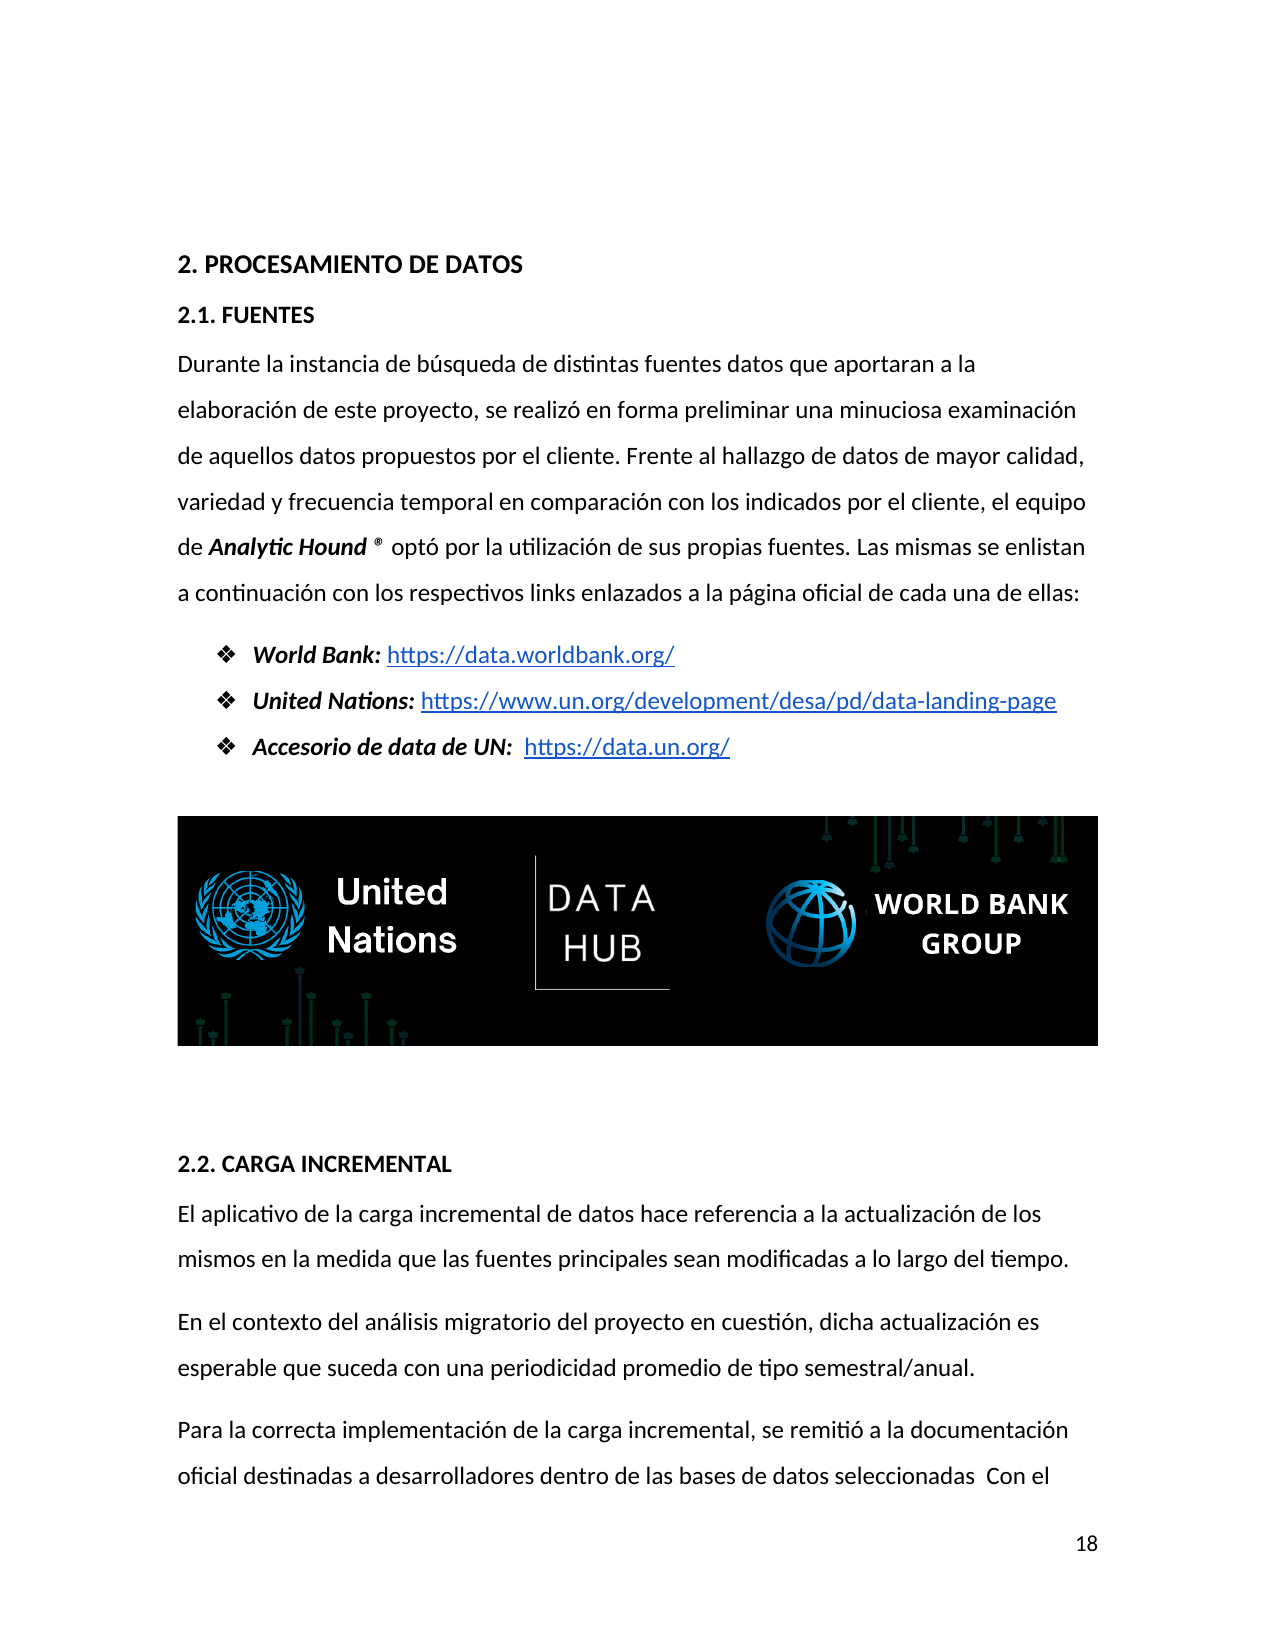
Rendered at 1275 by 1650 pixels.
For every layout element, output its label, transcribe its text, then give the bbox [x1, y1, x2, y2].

text El aplicativo de la carga incremental de datos hace referencia a la actualización de los mismos en la medida que las fuentes principales sean modificadas a lo largo del tiempo. [177, 1198, 1098, 1274]
picture [177, 816, 1098, 1046]
text Durante la instancia de búsqueda de distintas fuentes datos que aportaran a la elaboración de este proyecto, se realizó en forma preliminar una minuciosa examinación de aquellos datos propuestos por el cliente. Frente al hallazgo de datos de mayor calidad, variedad y frecuencia temporal en comparación con los indicados por el cliente, el equipo de Analytic Hound ® optó por la utilización de sus propias fuentes. Las mismas se enlistan a continuación con los respectivos links enlazados a la página oficial de cada una de ellas: [177, 349, 1098, 608]
text 2. PROCESAMIENTO DE DATOS [177, 247, 1098, 280]
text 2.2. CARGA INCREMENTAL [177, 1148, 1098, 1179]
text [177, 1414, 1098, 1490]
list Accesorio de data de UN: https://data.un.org/ [215, 731, 1098, 762]
text 2.1. FUENTES [177, 299, 1098, 329]
text En el contexto del análisis migratorio del proyecto en cuestión, dicha actualización es esperable que suceda con una periodicidad promedio de tipo semestral/anual. [177, 1306, 1098, 1382]
list World Bank: https://data.worldbank.org/ [215, 640, 1098, 670]
list United Nations: https://www.un.org/development/desa/pd/data-landing-page [215, 685, 1098, 716]
